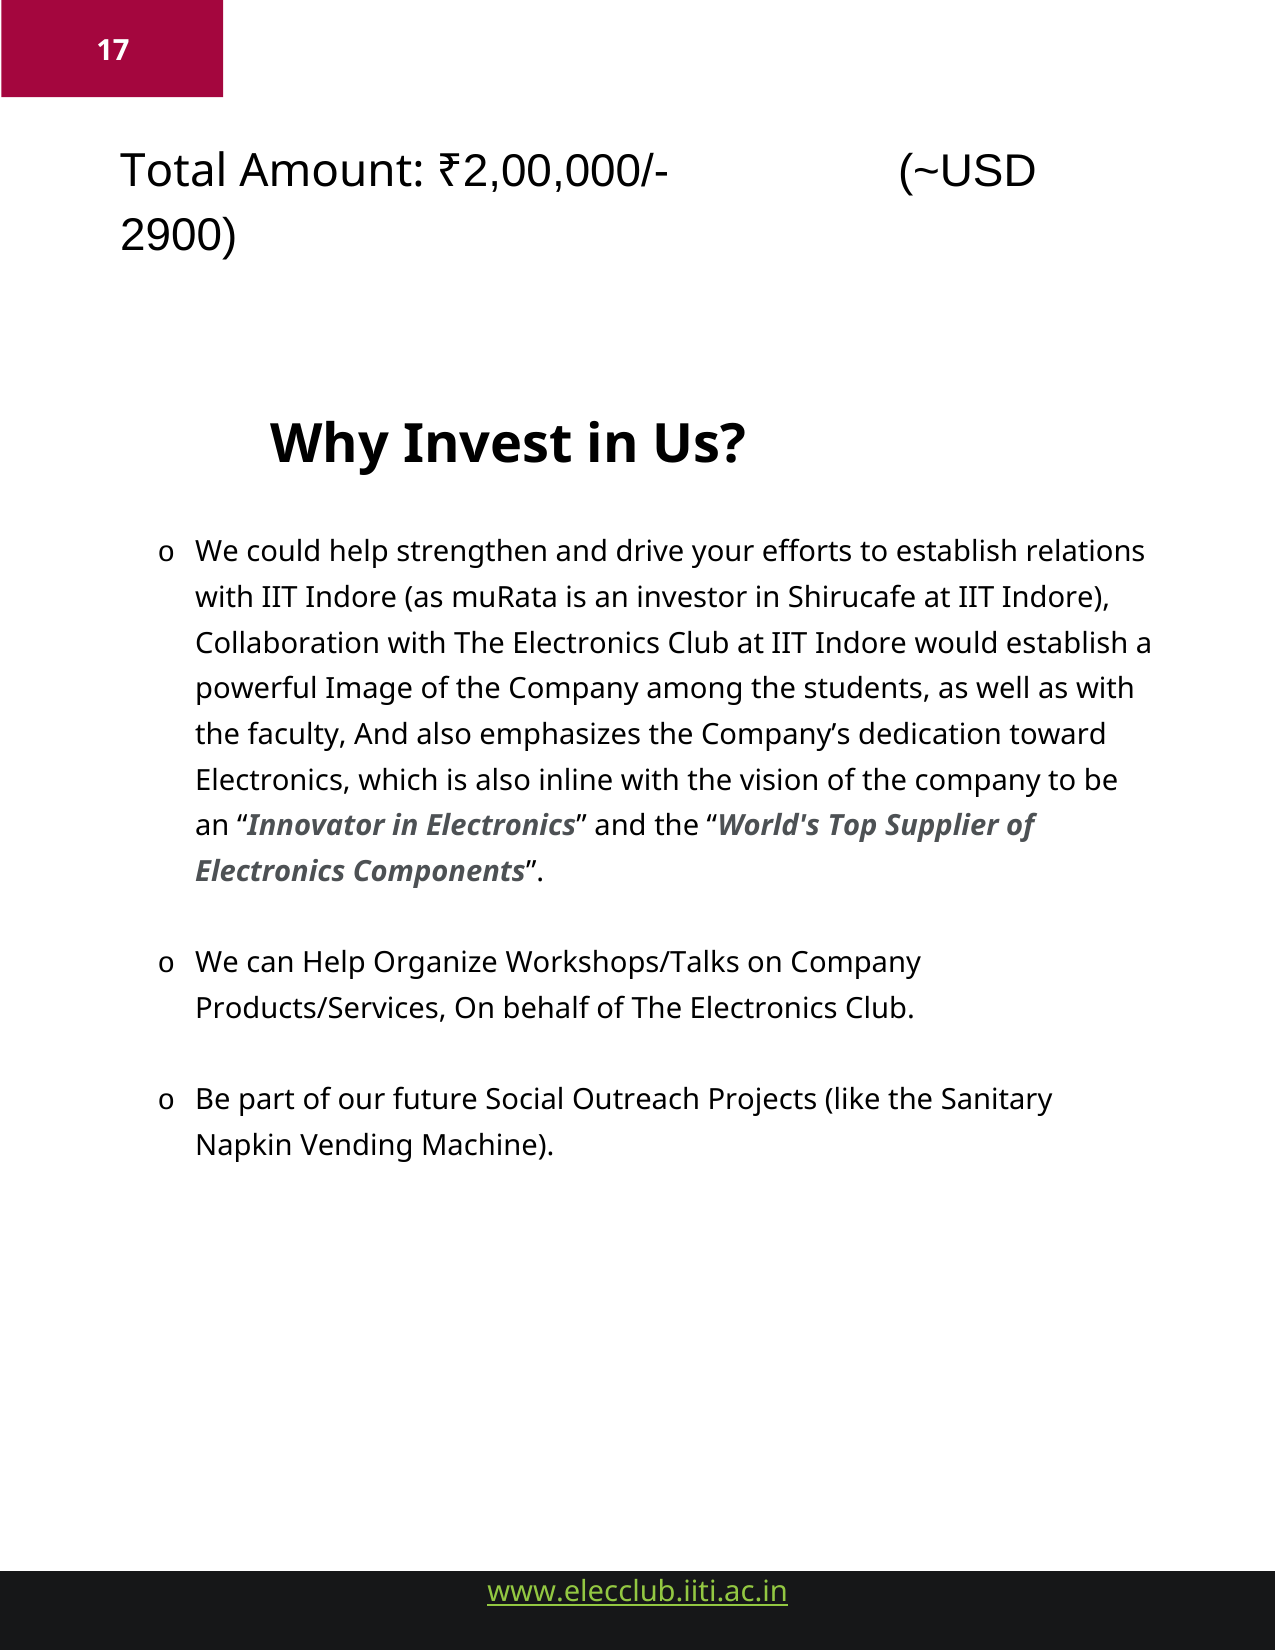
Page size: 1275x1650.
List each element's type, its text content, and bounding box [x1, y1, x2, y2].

list We could help strengthen and drive your efforts to establish relations with IIT Indore (as muRata is an investor in Shirucafe at IIT Indore), Collaboration with The Electronics Club at IIT Indore would establish a powerful Image of the Company among the students, as well as with the faculty, And also emphasizes the Company’s dedication toward Electronics, which is also inline with the vision of the company to be an “Innovator in Electronics” and the “World's Top Supplier of Electronics Components”. [157, 531, 1155, 936]
list Be part of our future Social Outreach Projects (like the Sanitary Napkin Vending Machine). [157, 1079, 1155, 1164]
list We can Help Organize Workshops/Talks on Company Products/Services, On behalf of The Electronics Club. [157, 942, 1155, 1073]
subtitle Why Invest in Us? [270, 405, 1155, 479]
text Total Amount: ₹2,00,000/- (~USD 2900) [120, 137, 1155, 260]
